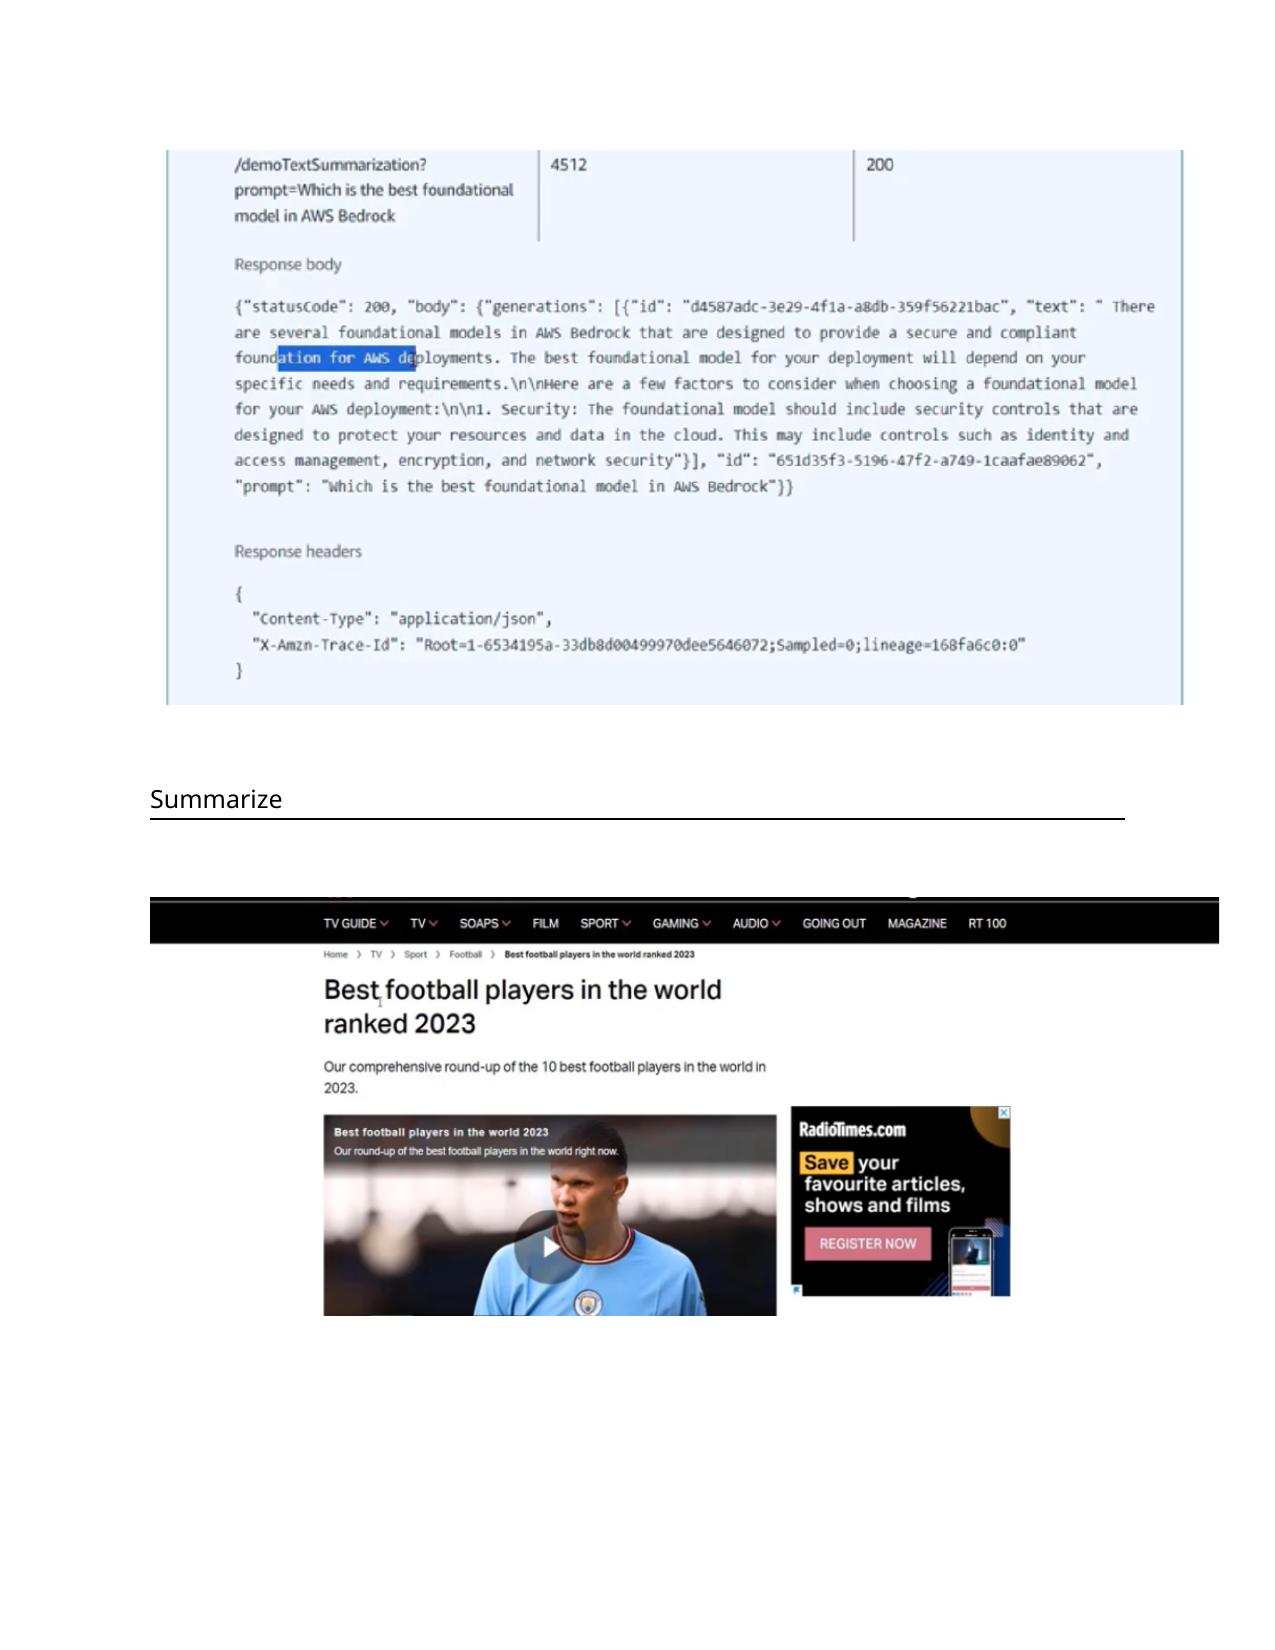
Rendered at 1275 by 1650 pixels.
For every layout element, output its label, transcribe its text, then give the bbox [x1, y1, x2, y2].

picture [150, 897, 1220, 1316]
text Summarize [150, 782, 1125, 818]
picture [150, 150, 1201, 705]
